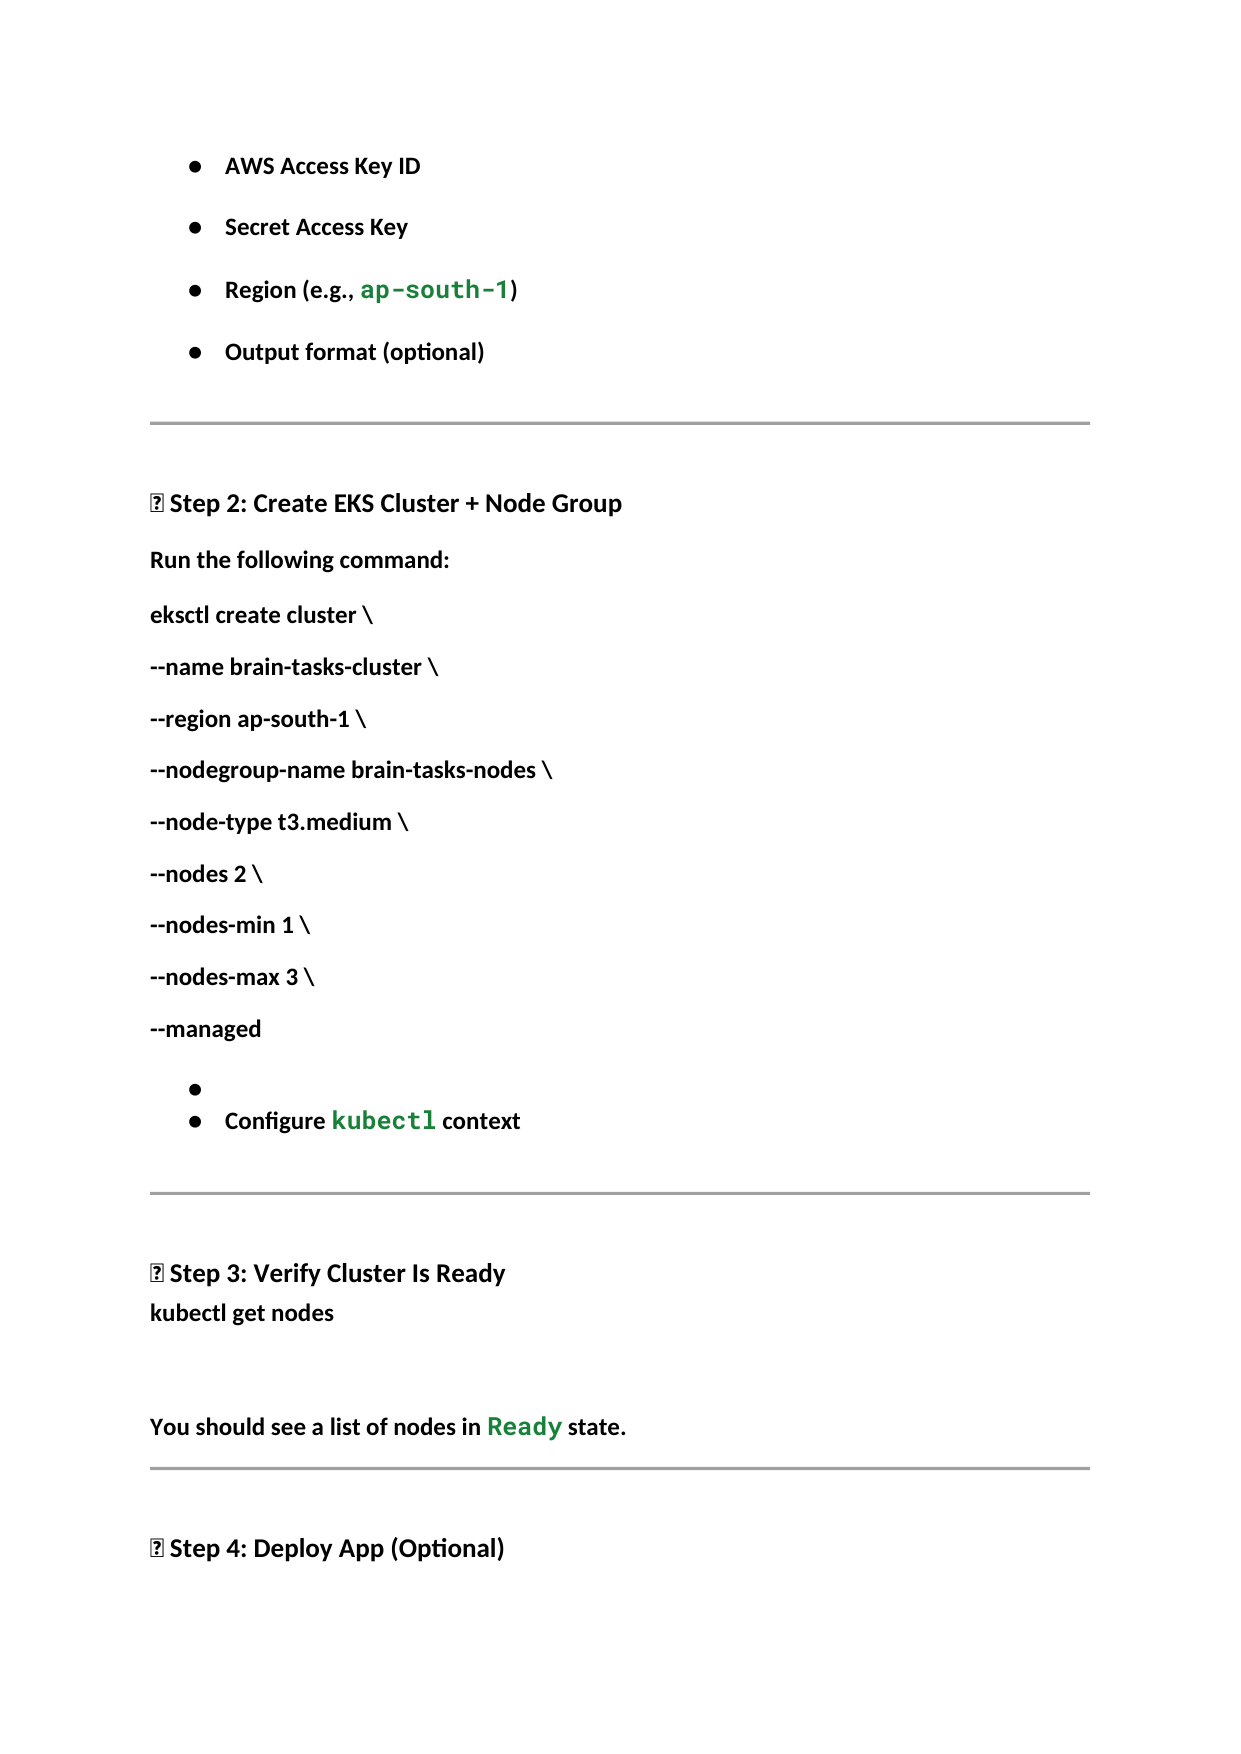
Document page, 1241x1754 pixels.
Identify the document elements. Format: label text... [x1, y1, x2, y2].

text --node-type t3.medium \ [150, 806, 1090, 837]
text --nodes-max 3 \ [150, 961, 1090, 992]
subtitle 🔹 Step 4: Deploy App (Optional) [150, 1531, 1090, 1564]
text --name brain-tasks-cluster \ [150, 651, 1090, 682]
list AWS Access Key ID [187, 150, 1090, 211]
subtitle 🔹 Step 2: Create EKS Cluster + Node Group [150, 486, 1090, 519]
text eksctl create cluster \ [150, 599, 1090, 630]
subtitle 🔹 Step 3: Verify Cluster Is Ready [150, 1256, 1090, 1289]
list Output format (optional) [187, 336, 1090, 397]
text Run the following command: [150, 544, 1090, 574]
list Configure kubectl context [187, 1103, 1090, 1167]
text --nodegroup-name brain-tasks-nodes \ [150, 754, 1090, 785]
text You should see a list of nodes in Ready state. [150, 1409, 1090, 1442]
text --nodes-min 1 \ [150, 909, 1090, 940]
text --nodes 2 \ [150, 858, 1090, 888]
text --region ap-south-1 \ [150, 703, 1090, 733]
list Secret Access Key [187, 211, 1090, 272]
text kubectl get nodes [150, 1297, 1090, 1328]
text --managed [150, 1013, 1090, 1043]
list Region (e.g., ap-south-1) [187, 272, 1090, 336]
